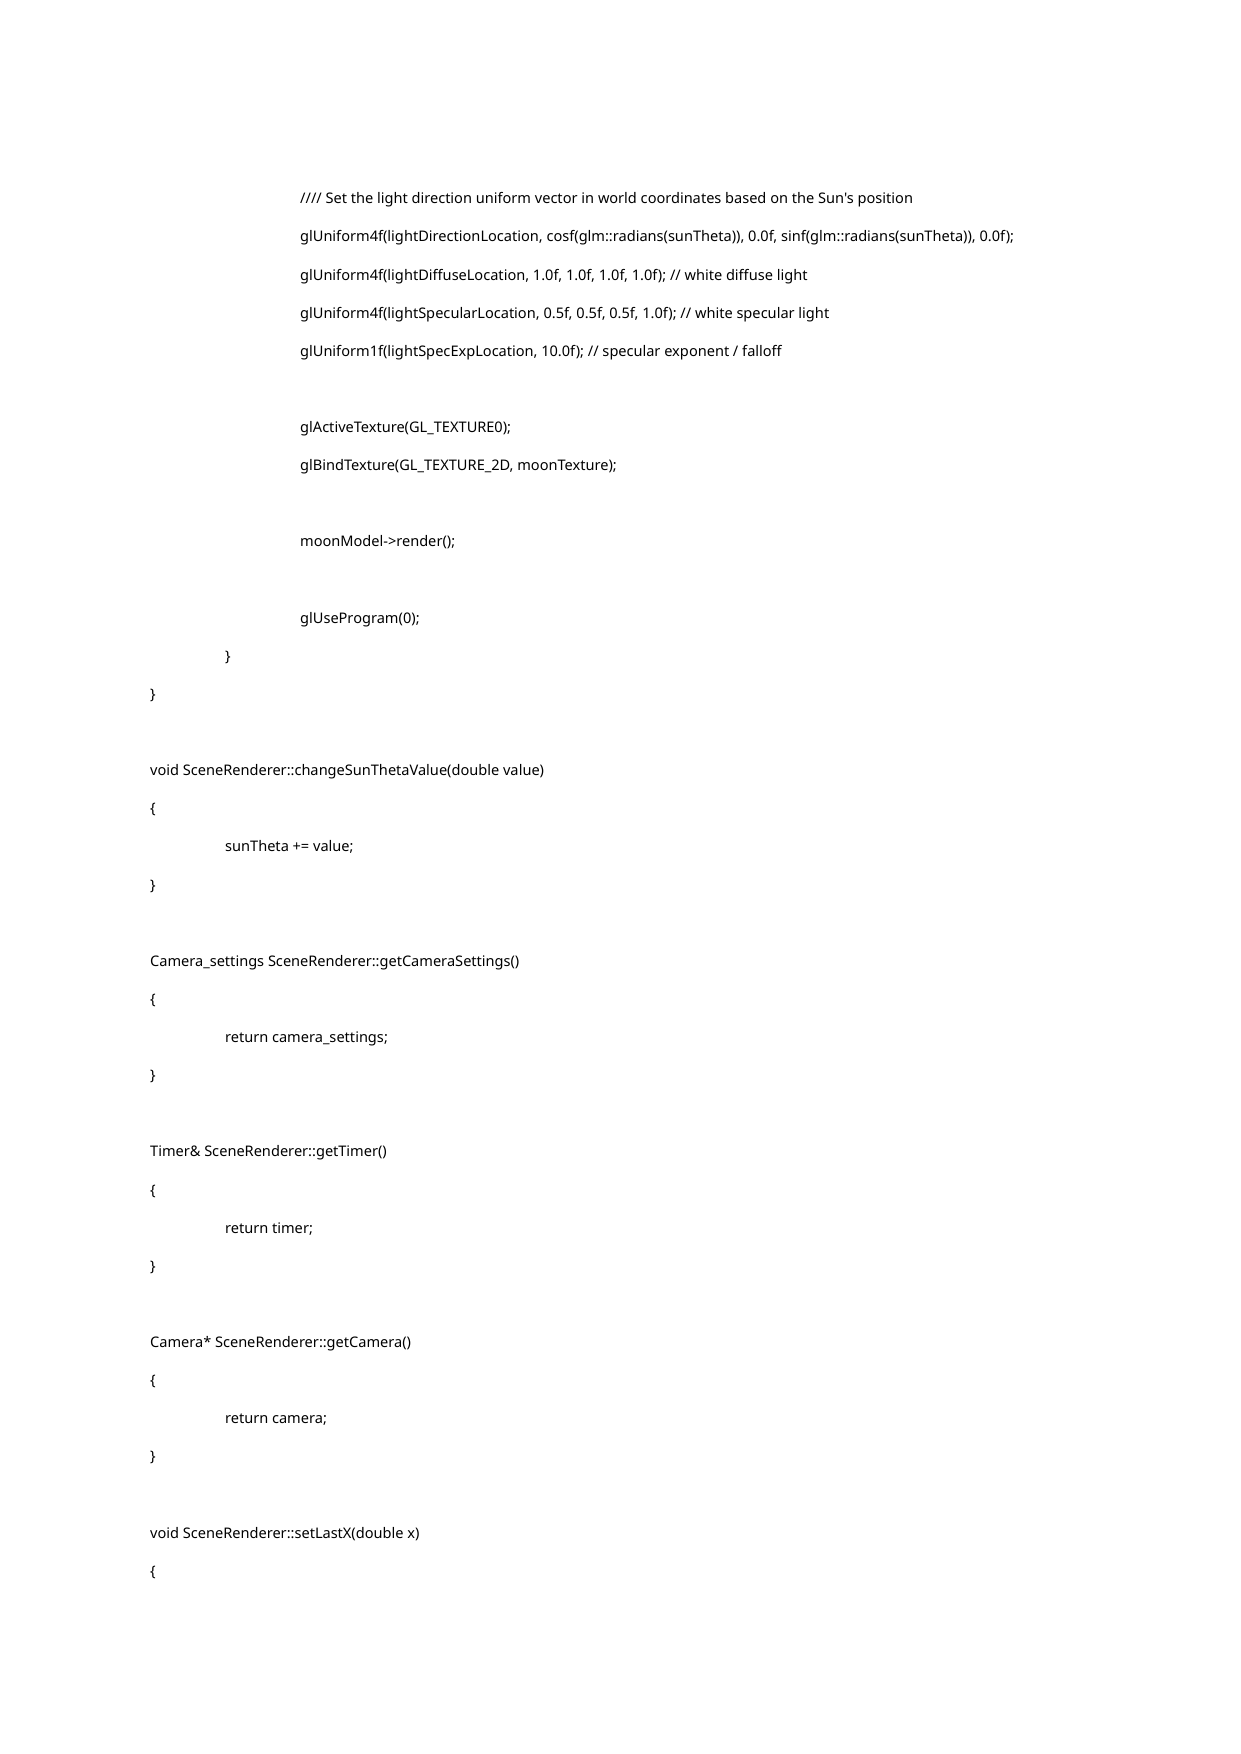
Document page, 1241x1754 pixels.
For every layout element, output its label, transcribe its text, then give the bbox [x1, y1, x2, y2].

text return camera_settings; [150, 1027, 1090, 1047]
text { [150, 989, 1090, 1009]
text glBindTexture(GL_TEXTURE_2D, moonTexture); [150, 455, 1090, 475]
text Camera* SceneRenderer::getCamera() [150, 1332, 1090, 1352]
text glUniform1f(lightSpecExpLocation, 10.0f); // specular exponent / falloff [150, 341, 1090, 361]
text { [150, 1370, 1090, 1390]
text glUniform4f(lightDiffuseLocation, 1.0f, 1.0f, 1.0f, 1.0f); // white diffuse light [150, 264, 1090, 284]
text return timer; [150, 1217, 1090, 1237]
text } [150, 684, 1090, 704]
text } [150, 1065, 1090, 1085]
text } [150, 646, 1090, 666]
text glUniform4f(lightSpecularLocation, 0.5f, 0.5f, 0.5f, 1.0f); // white specular light [150, 302, 1090, 322]
text Timer& SceneRenderer::getTimer() [150, 1141, 1090, 1161]
text glUseProgram(0); [150, 607, 1090, 627]
text Camera_settings SceneRenderer::getCameraSettings() [150, 951, 1090, 971]
text void SceneRenderer::setLastX(double x) [150, 1522, 1090, 1542]
text glActiveTexture(GL_TEXTURE0); [150, 417, 1090, 437]
text { [150, 798, 1090, 818]
text return camera; [150, 1408, 1090, 1428]
text } [150, 1446, 1090, 1466]
text } [150, 874, 1090, 894]
text { [150, 1561, 1090, 1581]
text //// Set the light direction uniform vector in world coordinates based on the Sun's position [150, 188, 1090, 208]
text moonModel->render(); [150, 531, 1090, 551]
text glUniform4f(lightDirectionLocation, cosf(glm::radians(sunTheta)), 0.0f, sinf(glm::radians(sunTheta)), 0.0f); [150, 226, 1090, 246]
text { [150, 1179, 1090, 1199]
text } [150, 1256, 1090, 1276]
text sunTheta += value; [150, 836, 1090, 856]
text void SceneRenderer::changeSunThetaValue(double value) [150, 760, 1090, 780]
